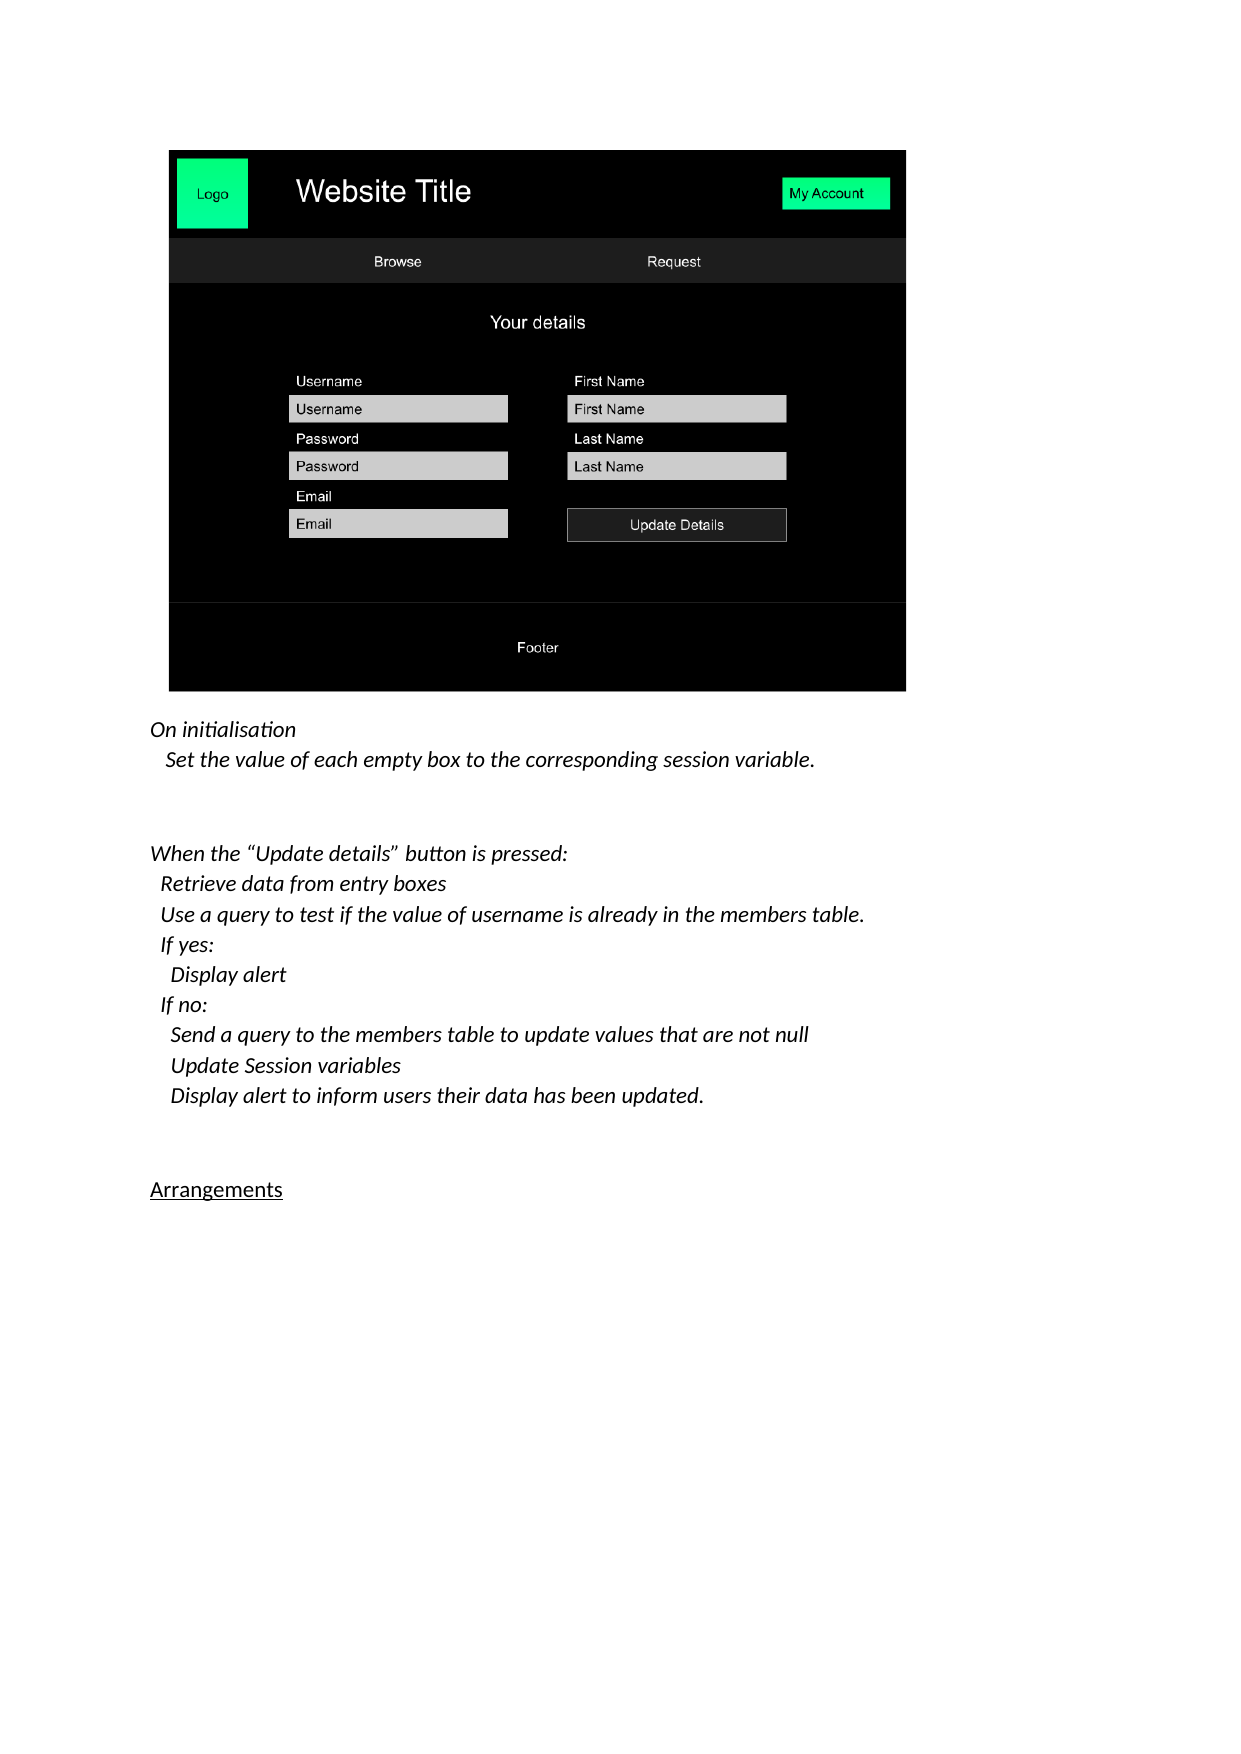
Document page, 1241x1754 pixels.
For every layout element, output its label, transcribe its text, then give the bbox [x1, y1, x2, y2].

text When the “Update details” button is pressed: Retrieve data from entry boxes Use a query to test if the value of username is already in the members table. If yes: Display alert If no: Send a query to the members table to update values that are not null Update Session variables Display alert to inform users their data has been updated. [150, 839, 1090, 1109]
text Arrangements [150, 1175, 1090, 1203]
text On initialisation Set the value of each empty box to the corresponding session variable. [150, 715, 1090, 773]
